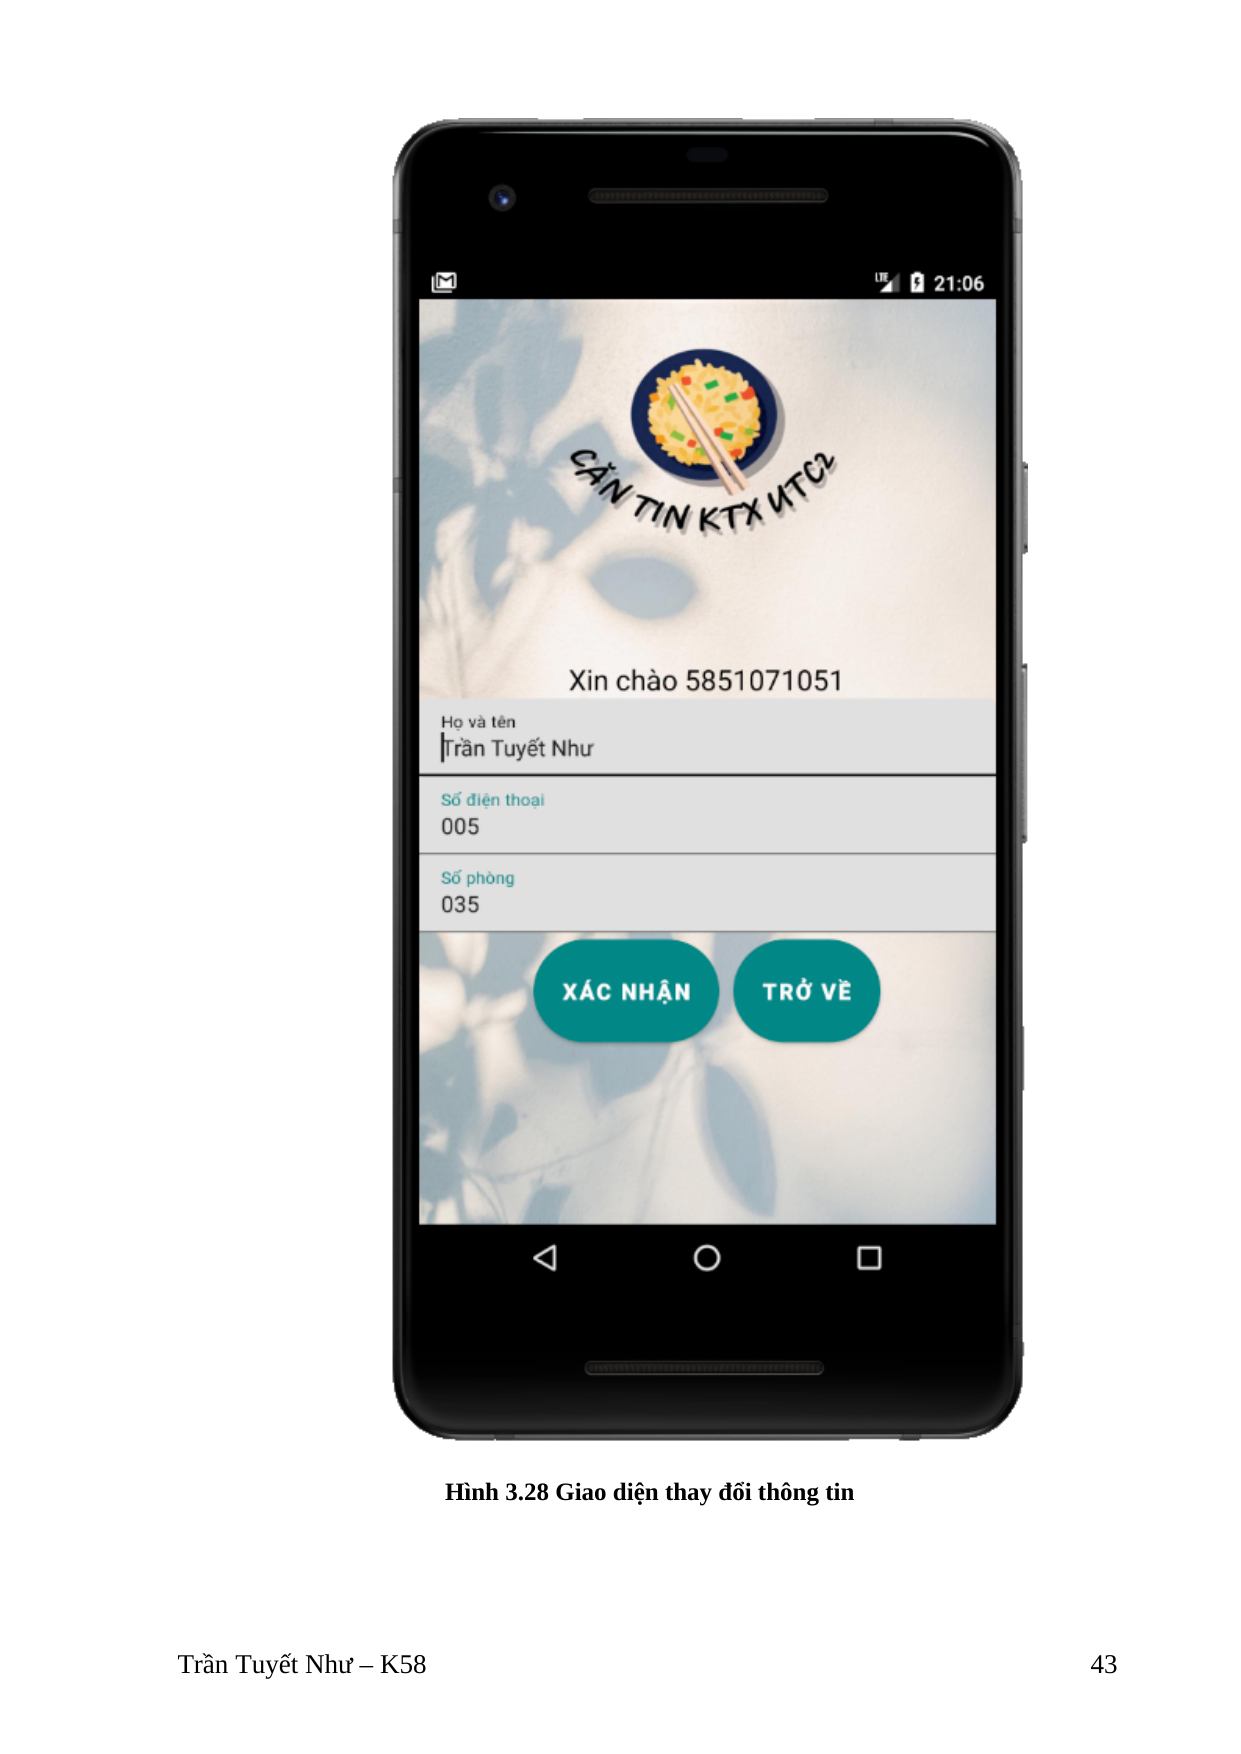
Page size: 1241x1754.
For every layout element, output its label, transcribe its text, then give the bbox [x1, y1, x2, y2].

picture [346, 118, 1028, 1469]
